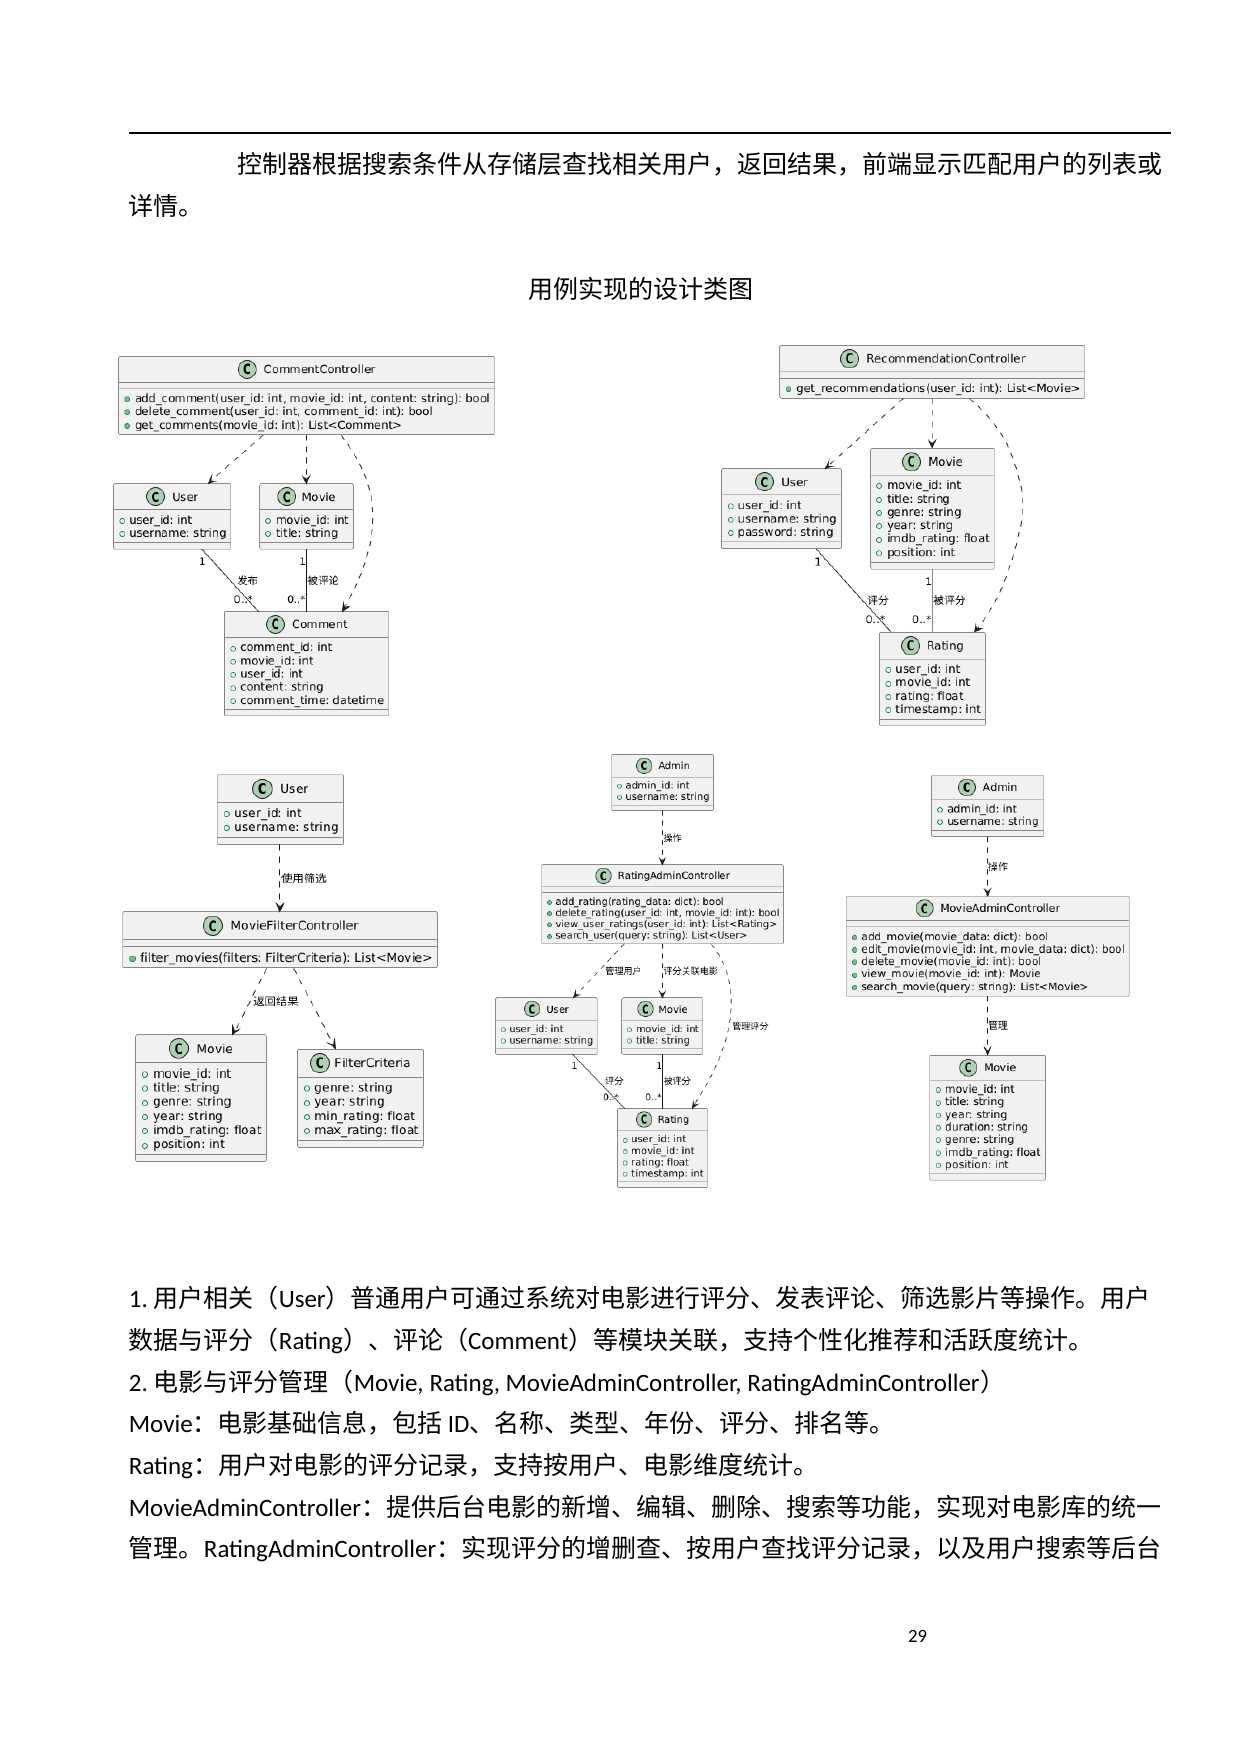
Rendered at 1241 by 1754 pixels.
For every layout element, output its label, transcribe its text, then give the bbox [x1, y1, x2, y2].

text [129, 1483, 1171, 1566]
picture [116, 768, 442, 1166]
text Rating：用户对电影的评分记录，支持按用户、电影维度统计。 [129, 1441, 1171, 1483]
text 用例实现的设计类图 [129, 265, 1171, 307]
text 2. 电影与评分管理（Movie, Rating, MovieAdminController, RatingAdminController） [129, 1358, 1171, 1399]
picture [715, 339, 1089, 730]
picture [490, 749, 787, 1191]
picture [840, 769, 1133, 1184]
picture [107, 350, 499, 720]
text Movie：电影基础信息，包括ID、名称、类型、年份、评分、排名等。 [129, 1399, 1171, 1441]
text 控制器根据搜索条件从存储层查找相关用户，返回结果，前端显示匹配用户的列表或详情。 [129, 140, 1171, 223]
text 1. 用户相关（User）普通用户可通过系统对电影进行评分、发表评论、筛选影片等操作。用户数据与评分（Rating）、评论（Comment）等模块关联，支持个性化推荐和活跃度统计。 [129, 1274, 1171, 1358]
